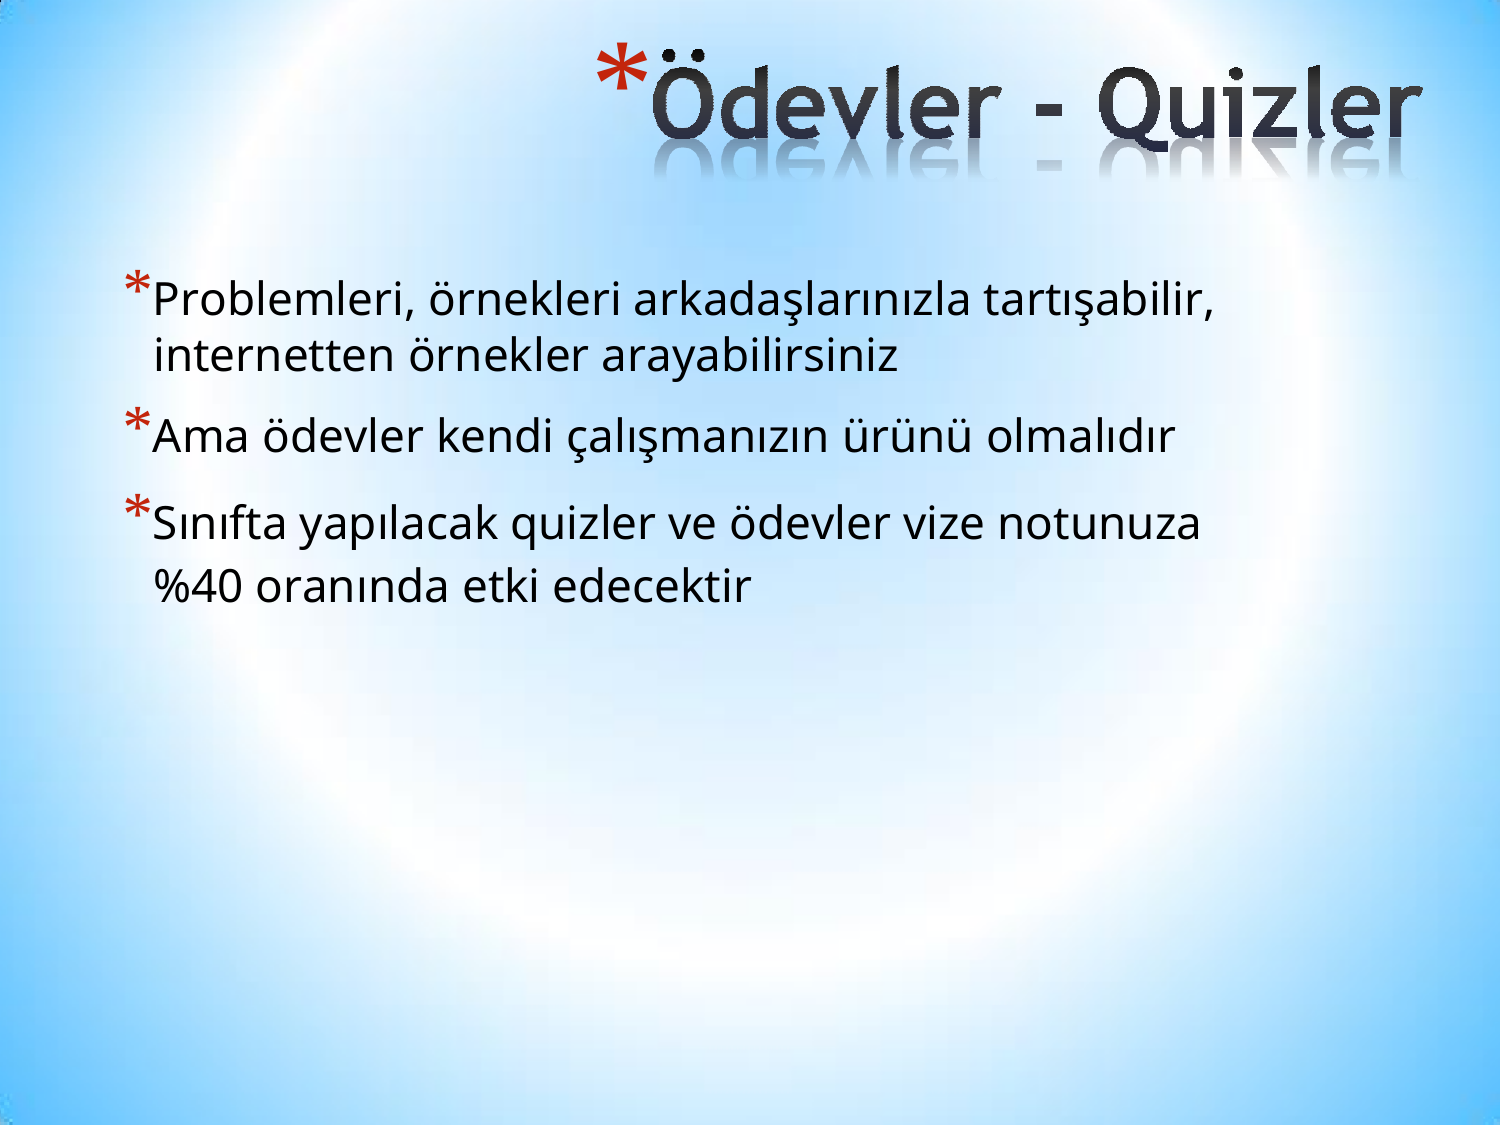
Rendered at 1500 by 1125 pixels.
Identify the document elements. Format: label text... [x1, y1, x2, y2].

text *Problemleri, örnekleri arkadaşlarınızla tartışabilir, [123, 262, 1492, 329]
text internetten örnekler arayabilirsiniz [153, 329, 1492, 382]
picture [0, 0, 1500, 1125]
text *Ama ödevler kendi çalışmanızın ürünü olmalıdır [123, 389, 1492, 470]
text *Sınıfta yapılacak quizler ve ödevler vize notunuza %40 oranında etki edecektir [123, 476, 1265, 616]
